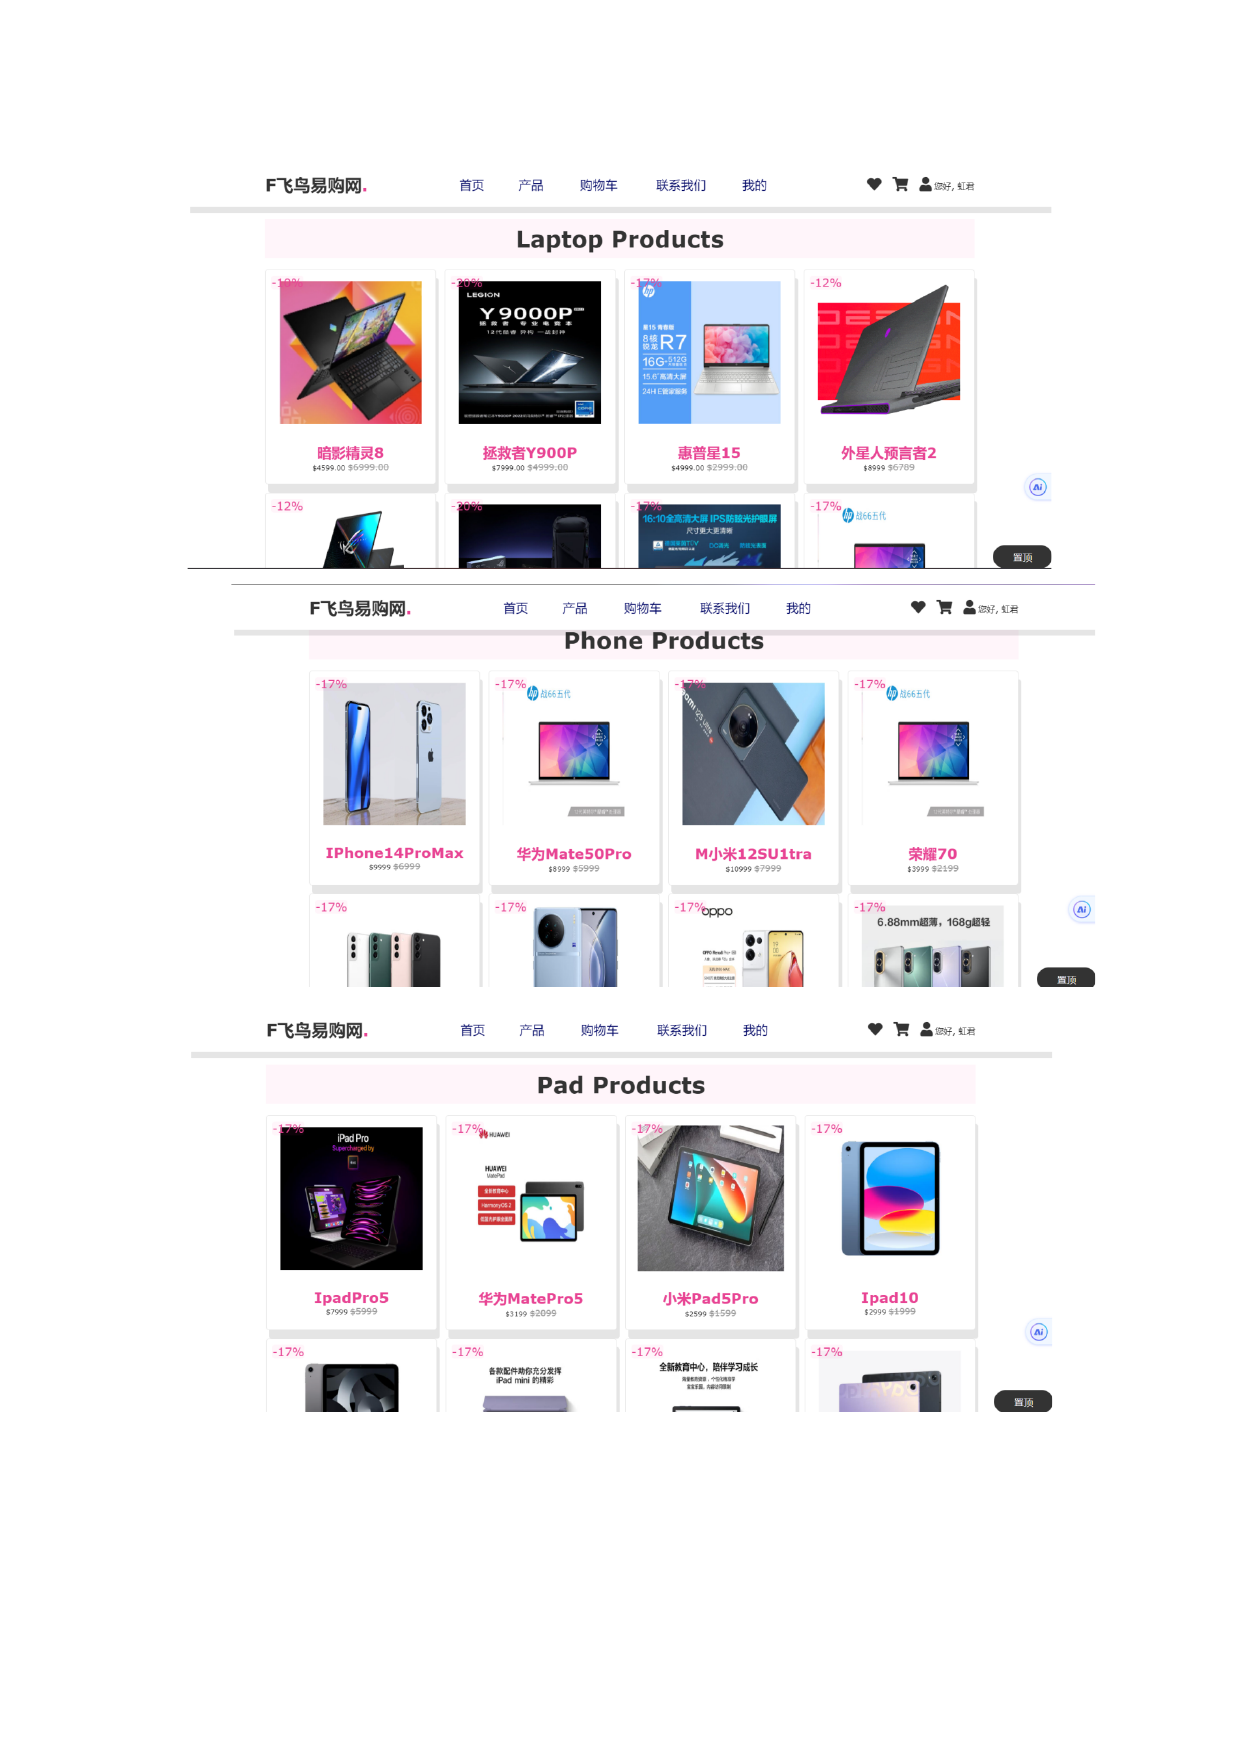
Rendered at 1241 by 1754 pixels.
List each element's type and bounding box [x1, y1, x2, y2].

picture [188, 1007, 1053, 1412]
picture [231, 584, 1096, 987]
picture [187, 162, 1052, 569]
